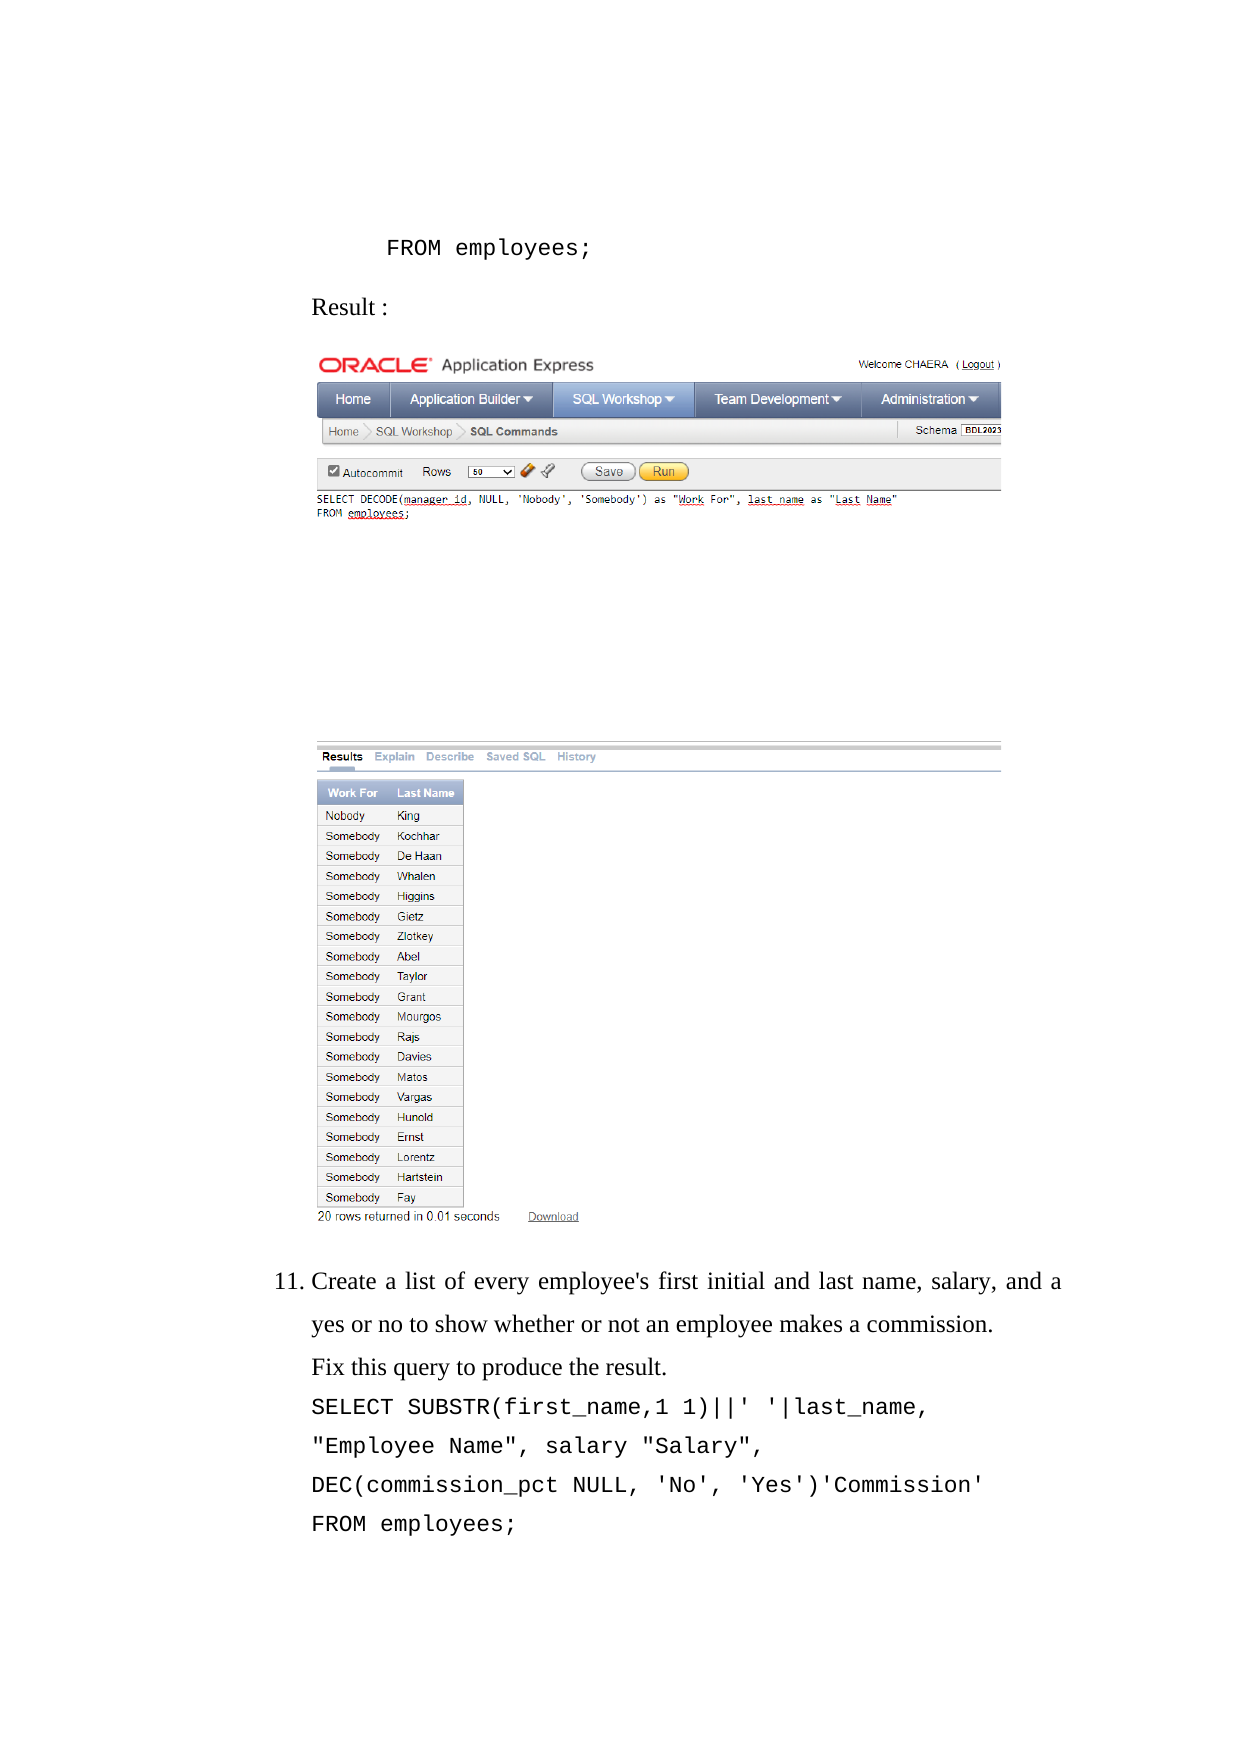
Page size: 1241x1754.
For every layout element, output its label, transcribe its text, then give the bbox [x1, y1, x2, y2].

text FROM employees; [386, 236, 1063, 262]
list DEC(commission_pct NULL, 'No', 'Yes')'Commission' [311, 1473, 1063, 1499]
text Result : [236, 292, 1063, 321]
list FROM employees; [311, 1512, 1063, 1538]
list Create a list of every employee's first initial and last name, salary, and a yes or no to show whether or not an employee makes a commission. [274, 1266, 1063, 1338]
list SELECT SUBSTR(first_name,1 1)||' '|last_name, [311, 1395, 1063, 1421]
picture [311, 351, 1002, 1236]
list "Employee Name", salary "Salary", [311, 1434, 1063, 1460]
list Fix this query to produce the result. [311, 1352, 1063, 1381]
